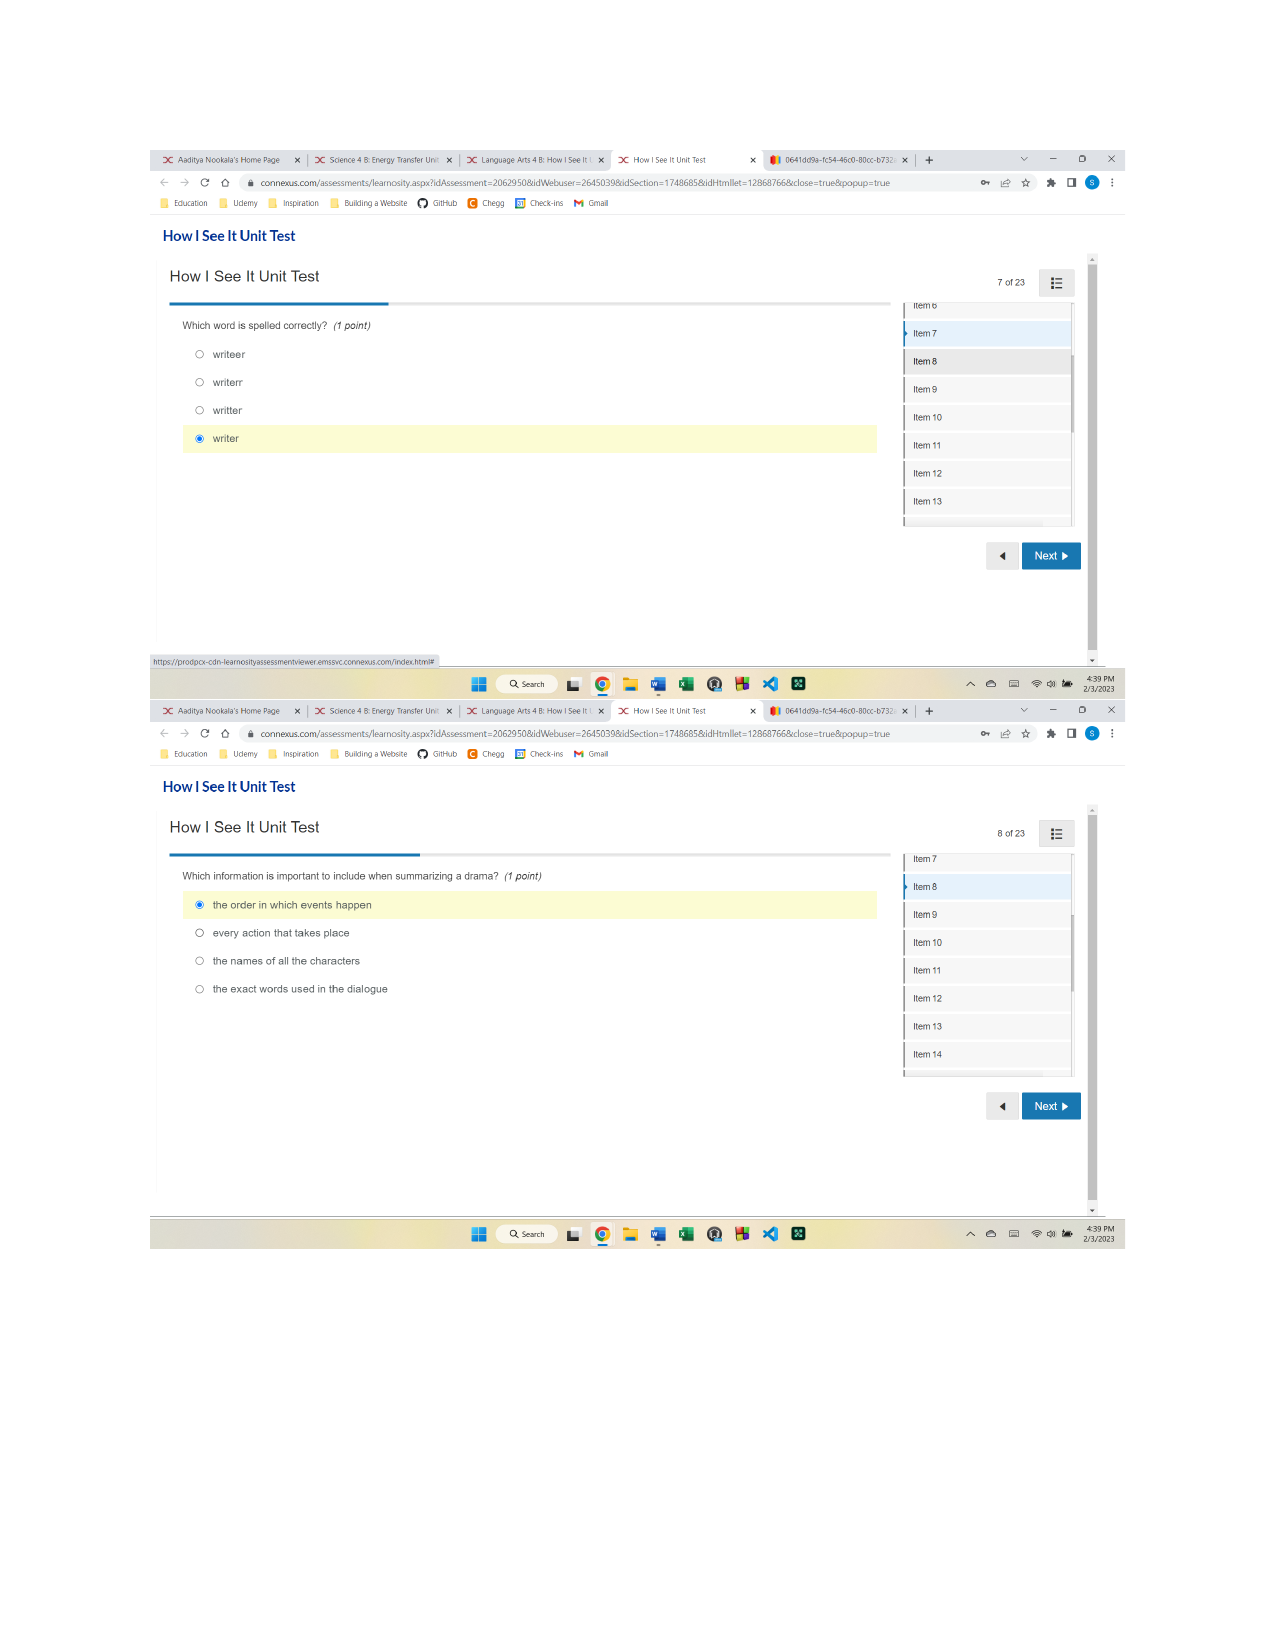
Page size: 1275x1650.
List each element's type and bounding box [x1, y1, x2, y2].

picture [150, 700, 1125, 1249]
picture [150, 150, 1125, 699]
